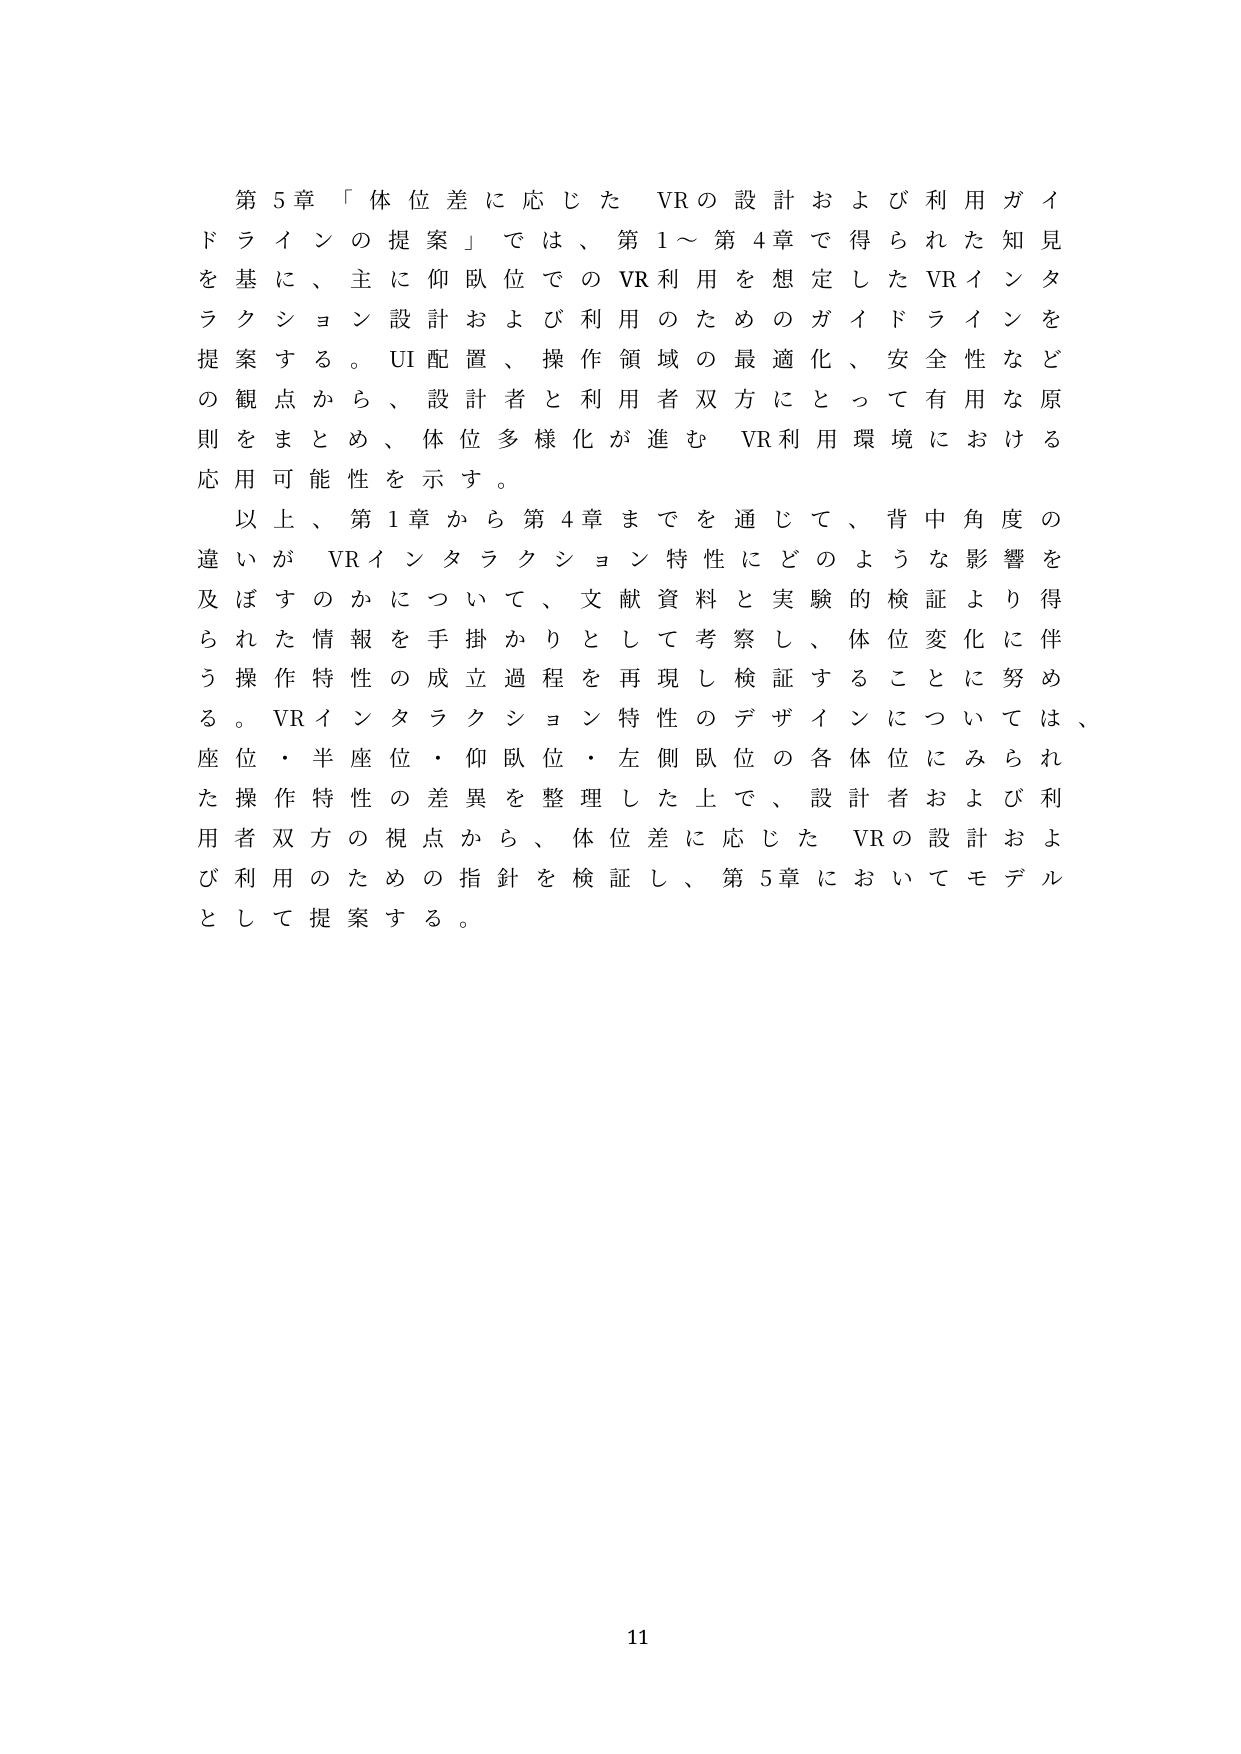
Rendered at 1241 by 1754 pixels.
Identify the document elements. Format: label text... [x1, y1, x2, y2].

text 第5章「体位差に応じた VR の設計および利用ガイドラインの提案」では、第1〜第4章で得られた知見を基に、主に仰臥位でのVR利用を想定したVRインタラクション設計および利用のためのガイドラインを提案する。UI配置、操作領域の最適化、安全性などの観点から、設計者と利用者双方にとって有用な原則をまとめ、体位多様化が進む VR 利用環境における応用可能性を示す。 [197, 179, 1078, 498]
text 以上、第1章から第4章までを通じて、背中角度の違いが VR インタラクション特性にどのような影響を及ぼすのかについて、文献資料と実験的検証より得られた情報を手掛かりとして考察し、体位変化に伴う操作特性の成立過程を再現し検証することに努める。VR インタラクション特性のデザインについては、座位・半座位・仰臥位・左側臥位の各体位にみられた操作特性の差異を整理した上で、設計者および利用者双方の視点から、体位差に応じた VR の設計および利用のための指針を検証し、第5章においてモデルとして提案する。 [197, 498, 1078, 937]
